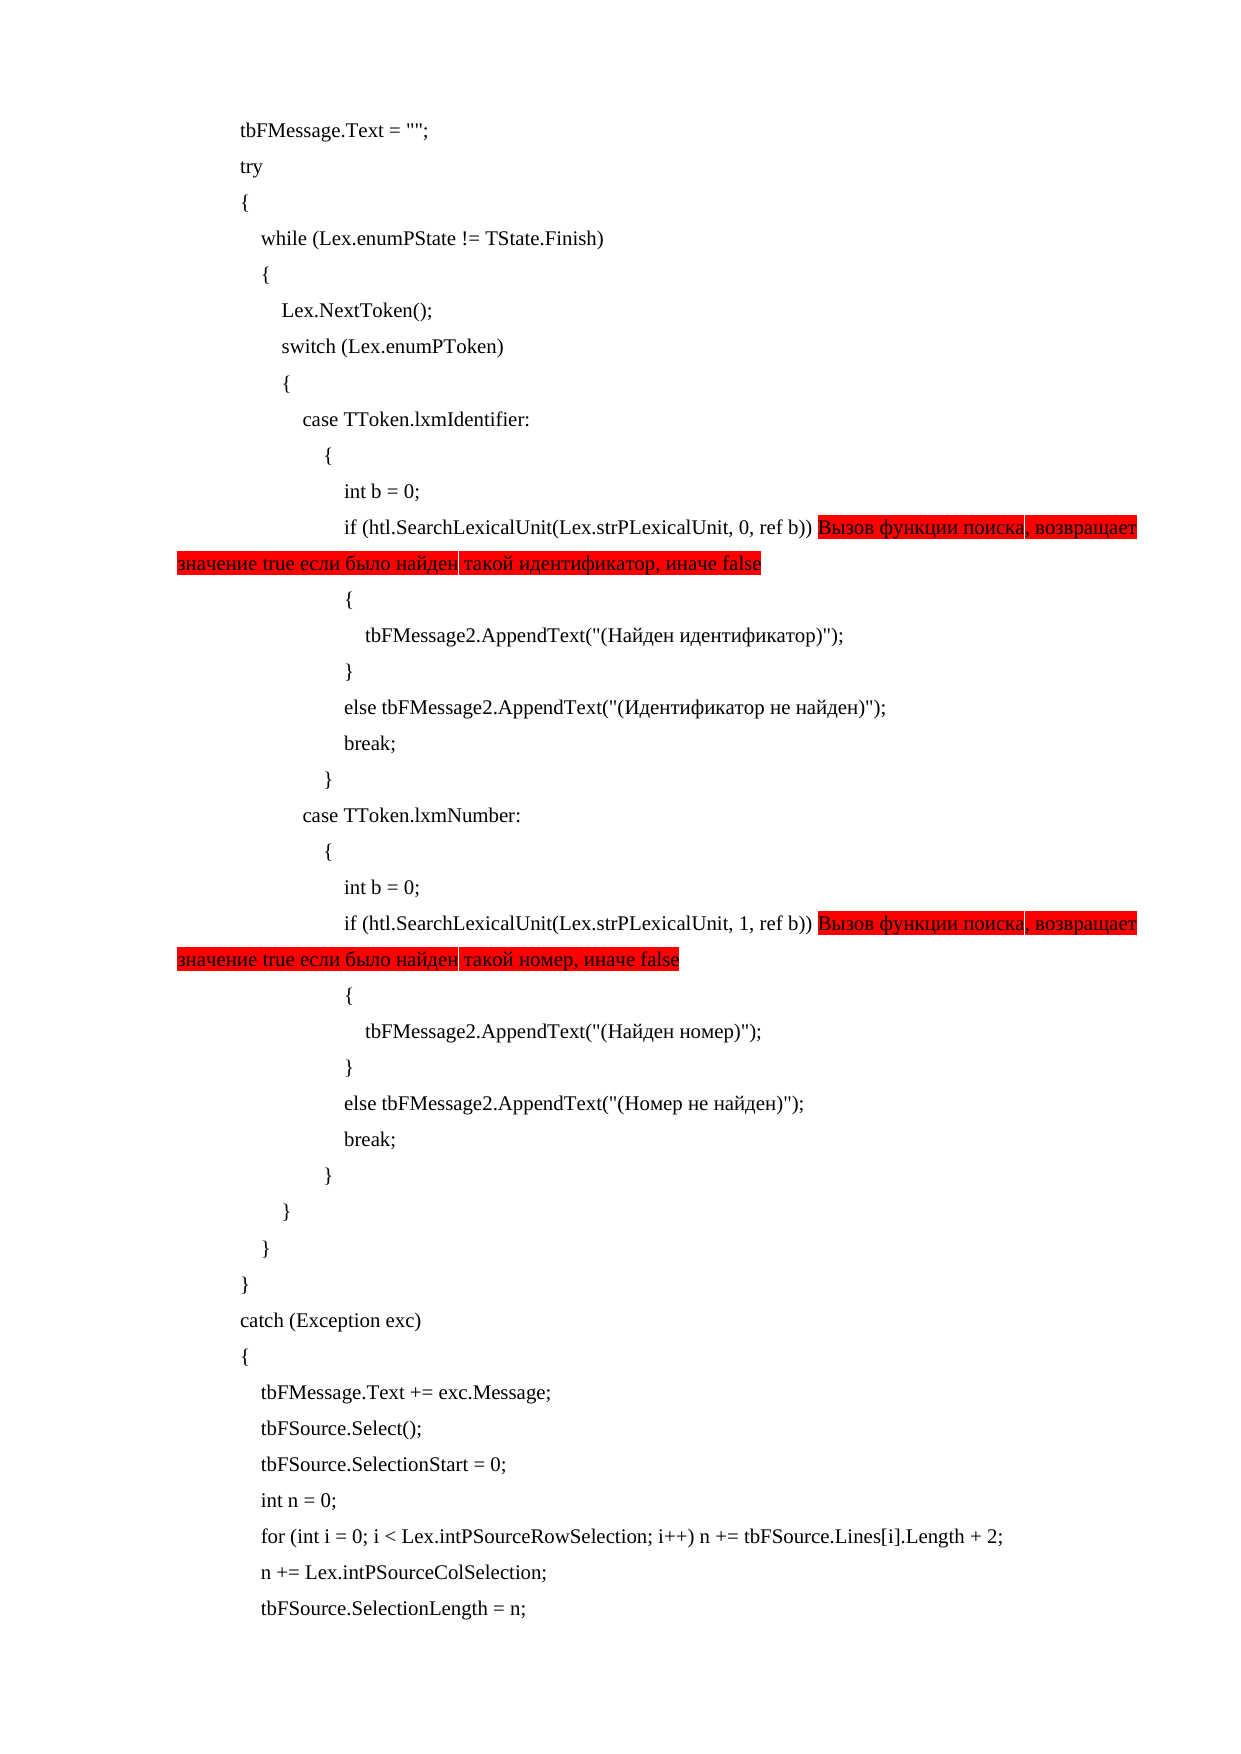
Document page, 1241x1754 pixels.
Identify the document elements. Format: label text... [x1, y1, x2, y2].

text tbFMessage.Text = ""; [177, 118, 1152, 142]
text int n = 0; [177, 1488, 1152, 1512]
text { [177, 587, 1152, 611]
text tbFMessage2.AppendText("(Найден идентификатор)"); [177, 623, 1152, 647]
text else tbFMessage2.AppendText("(Идентификатор не найден)"); [177, 695, 1152, 719]
text { [177, 1343, 1152, 1368]
text tbFSource.SelectionLength = n; [177, 1596, 1152, 1620]
text } [177, 659, 1152, 683]
text try [177, 154, 1152, 178]
text else tbFMessage2.AppendText("(Номер не найден)"); [177, 1091, 1152, 1115]
text { [177, 442, 1152, 467]
text while (Lex.enumPState != TState.Finish) [177, 226, 1152, 250]
text int b = 0; [177, 478, 1152, 503]
text catch (Exception exc) [177, 1307, 1152, 1332]
text } [177, 1271, 1152, 1296]
text switch (Lex.enumPToken) [177, 334, 1152, 358]
text { [177, 839, 1152, 863]
text for (int i = 0; i < Lex.intPSourceRowSelection; i++) n += tbFSource.Lines[i].Length + 2; [177, 1524, 1152, 1548]
text n += Lex.intPSourceColSelection; [177, 1560, 1152, 1584]
text case TToken.lxmNumber: [177, 803, 1152, 827]
text } [177, 1055, 1152, 1079]
text } [177, 1163, 1152, 1187]
text tbFMessage.Text += exc.Message; [177, 1379, 1152, 1404]
text if (htl.SearchLexicalUnit(Lex.strPLexicalUnit, 1, ref b)) Вызов функции поиска, возвращает значение true если было найден такой номер, иначе false [177, 911, 1152, 971]
text tbFMessage2.AppendText("(Найден номер)"); [177, 1019, 1152, 1043]
text break; [177, 1127, 1152, 1151]
text { [177, 983, 1152, 1007]
text { [177, 190, 1152, 214]
text int b = 0; [177, 875, 1152, 899]
text Lex.NextToken(); [177, 298, 1152, 322]
text case TToken.lxmIdentifier: [177, 406, 1152, 431]
text } [177, 1199, 1152, 1223]
text break; [177, 731, 1152, 755]
text { [177, 370, 1152, 394]
text { [177, 262, 1152, 286]
text } [177, 767, 1152, 791]
text tbFSource.SelectionStart = 0; [177, 1452, 1152, 1476]
text tbFSource.Select(); [177, 1416, 1152, 1440]
text } [177, 1235, 1152, 1259]
text if (htl.SearchLexicalUnit(Lex.strPLexicalUnit, 0, ref b)) Вызов функции поиска, возвращает значение true если было найден такой идентификатор, иначе false [177, 514, 1152, 575]
